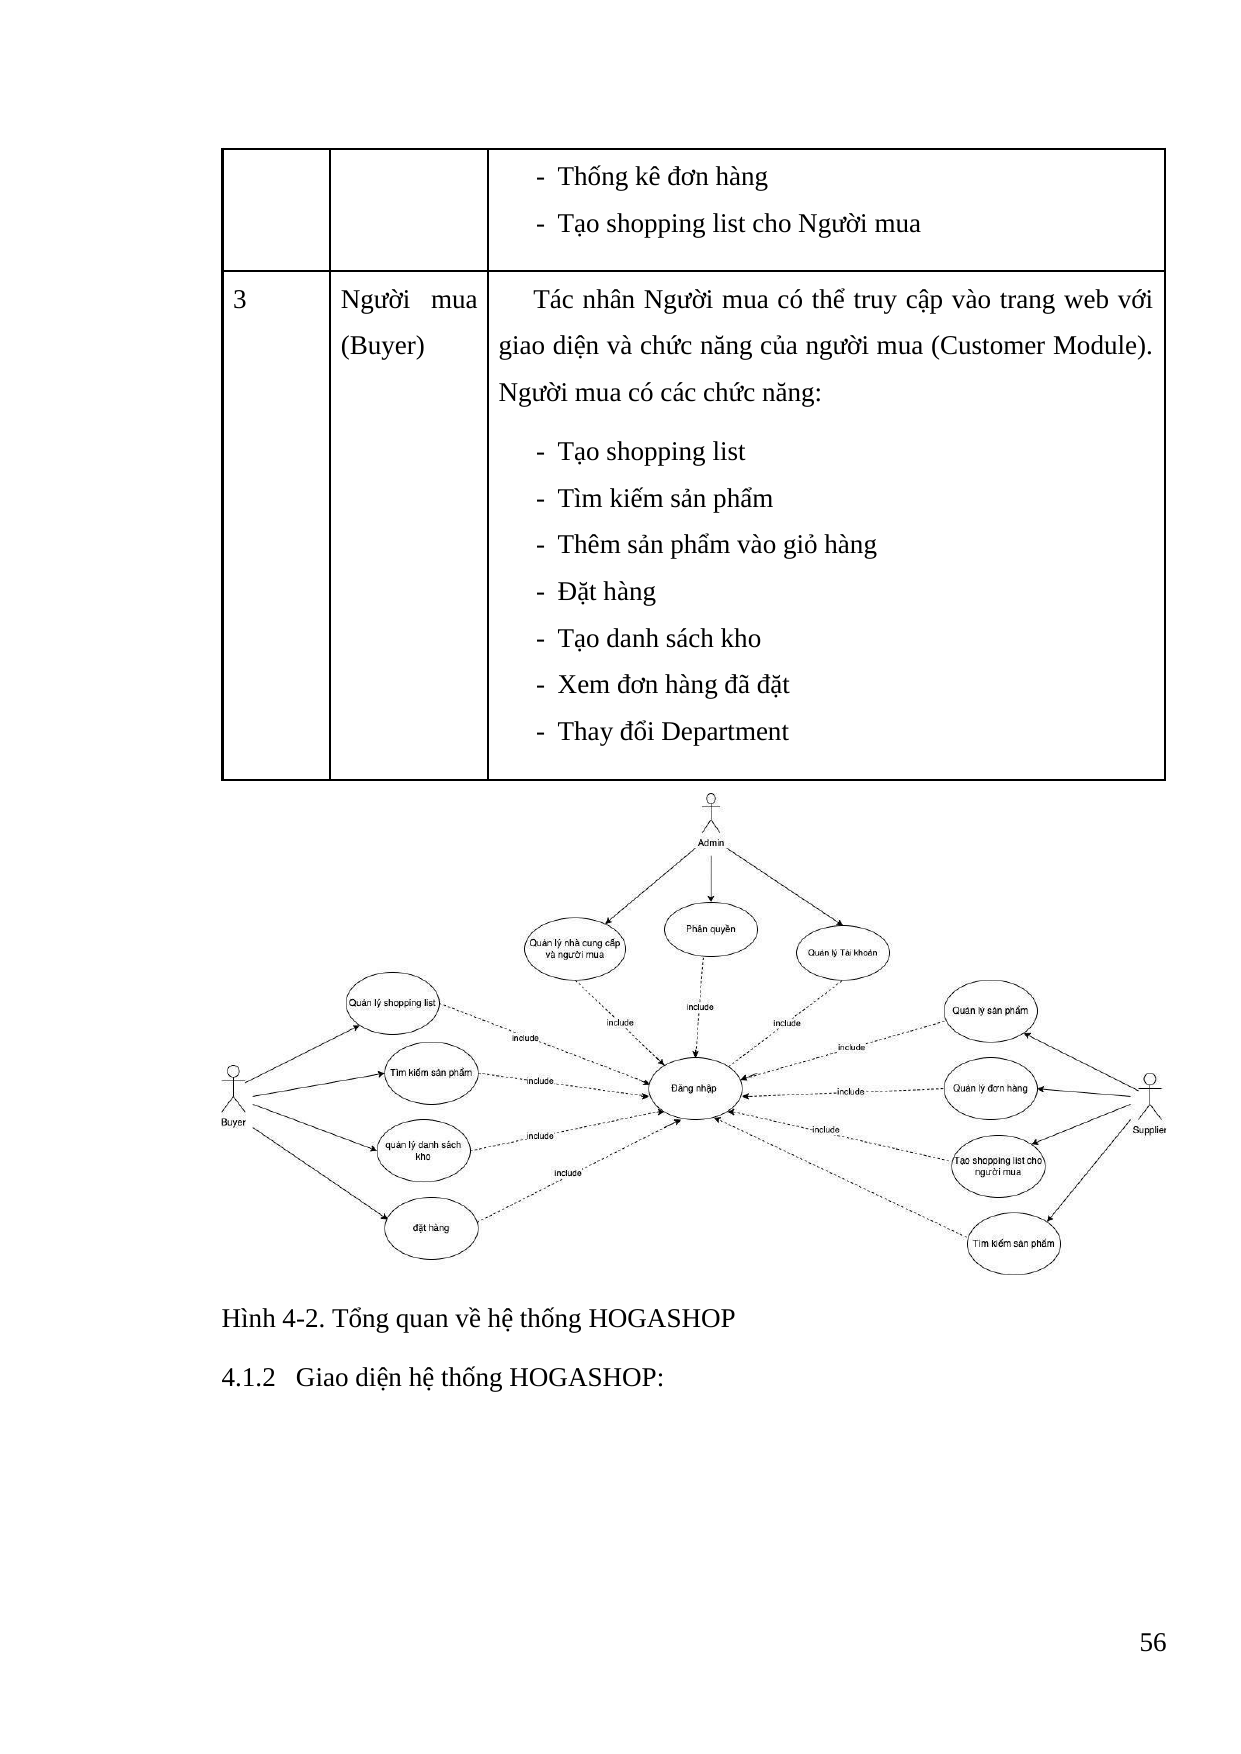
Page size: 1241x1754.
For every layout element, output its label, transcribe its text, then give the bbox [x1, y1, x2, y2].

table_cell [331, 150, 487, 270]
picture [221, 793, 1167, 1275]
table_cell Tác nhân Người mua có thể truy cập vào trang web với giao diện và chức năng của người mua (Customer Module). Người mua có các chức năng: Tạo shopping list Tìm kiếm sản phẩm Thêm sản phẩm vào giỏ hàng Đặt hàng Tạo danh sách kho Xem đơn hàng đã đặt Thay đổi Department [489, 272, 1164, 778]
table_cell 2 [224, 150, 329, 270]
text 4.1.2 Giao diện hệ thống HOGASHOP: [221, 1362, 1166, 1393]
text Hình 4-2. Tổng quan về hệ thống HOGASHOP [221, 1302, 1151, 1333]
table_cell 3 [224, 272, 329, 778]
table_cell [489, 150, 1164, 270]
table_cell Người mua (Buyer) [331, 272, 487, 778]
